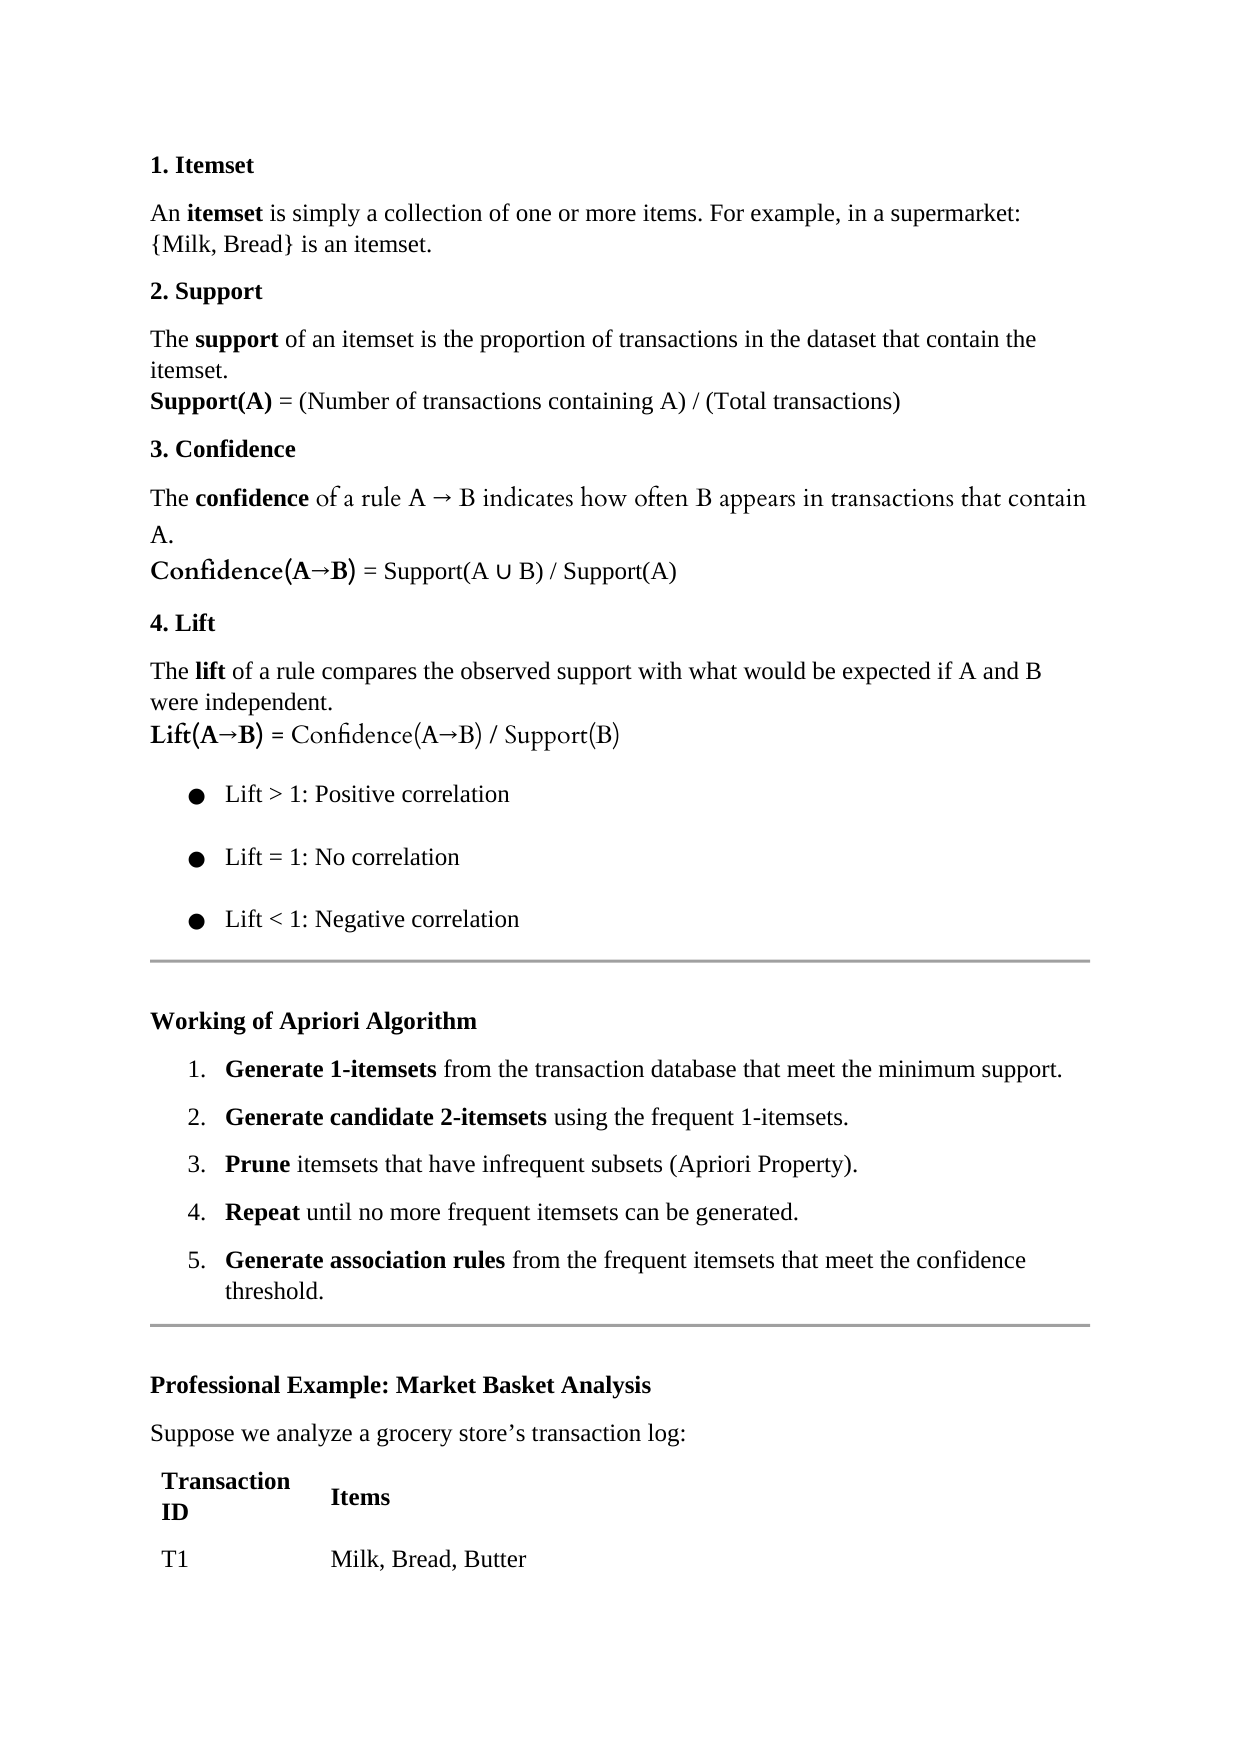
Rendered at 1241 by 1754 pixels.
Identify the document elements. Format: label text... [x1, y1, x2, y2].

text Working of Apriori Algorithm [150, 1006, 1090, 1035]
list Lift > 1: Positive correlation [187, 771, 1090, 814]
list Lift = 1: No correlation [187, 834, 1090, 877]
text The confidence of a rule A → B indicates how often B appears in transactions that contain A. Confidence(A→B) = Support(A ∪ B) / Support(A) [150, 482, 1090, 589]
list Lift < 1: Negative correlation [187, 897, 1090, 939]
list Generate 1-itemsets from the transaction database that meet the minimum support. [187, 1054, 1090, 1083]
list Generate candidate 2-itemsets using the frequent 1-itemsets. [187, 1102, 1090, 1131]
list Prune itemsets that have infrequent subsets (Apriori Property). [187, 1149, 1090, 1178]
table_cell Milk, Bread, Butter [319, 1545, 584, 1592]
table_header Items [319, 1466, 584, 1544]
text Suppose we analyze a grocery store’s transaction log: [150, 1418, 1090, 1447]
text 4. Lift [150, 608, 1090, 637]
text The support of an itemset is the proportion of transactions in the dataset that contain the itemset. Support(A) = (Number of transactions containing A) / (Total transactions) [150, 324, 1090, 415]
table_cell T1 [150, 1545, 319, 1592]
list Generate association rules from the frequent itemsets that meet the confidence threshold. [187, 1245, 1090, 1305]
text 3. Confidence [150, 434, 1090, 463]
text An itemset is simply a collection of one or more items. For example, in a supermarket: {Milk, Bread} is an itemset. [150, 198, 1090, 257]
table_header Transaction ID [150, 1466, 319, 1544]
text The lift of a rule compares the observed support with what would be expected if A and B were independent. Lift(A→B) = Confidence(A→B) / Support(B) [150, 656, 1090, 752]
text 1. Itemset [150, 150, 1090, 179]
text Professional Example: Market Basket Analysis [150, 1371, 1090, 1399]
list Repeat until no more frequent itemsets can be generated. [187, 1197, 1090, 1226]
text 2. Support [150, 276, 1090, 305]
